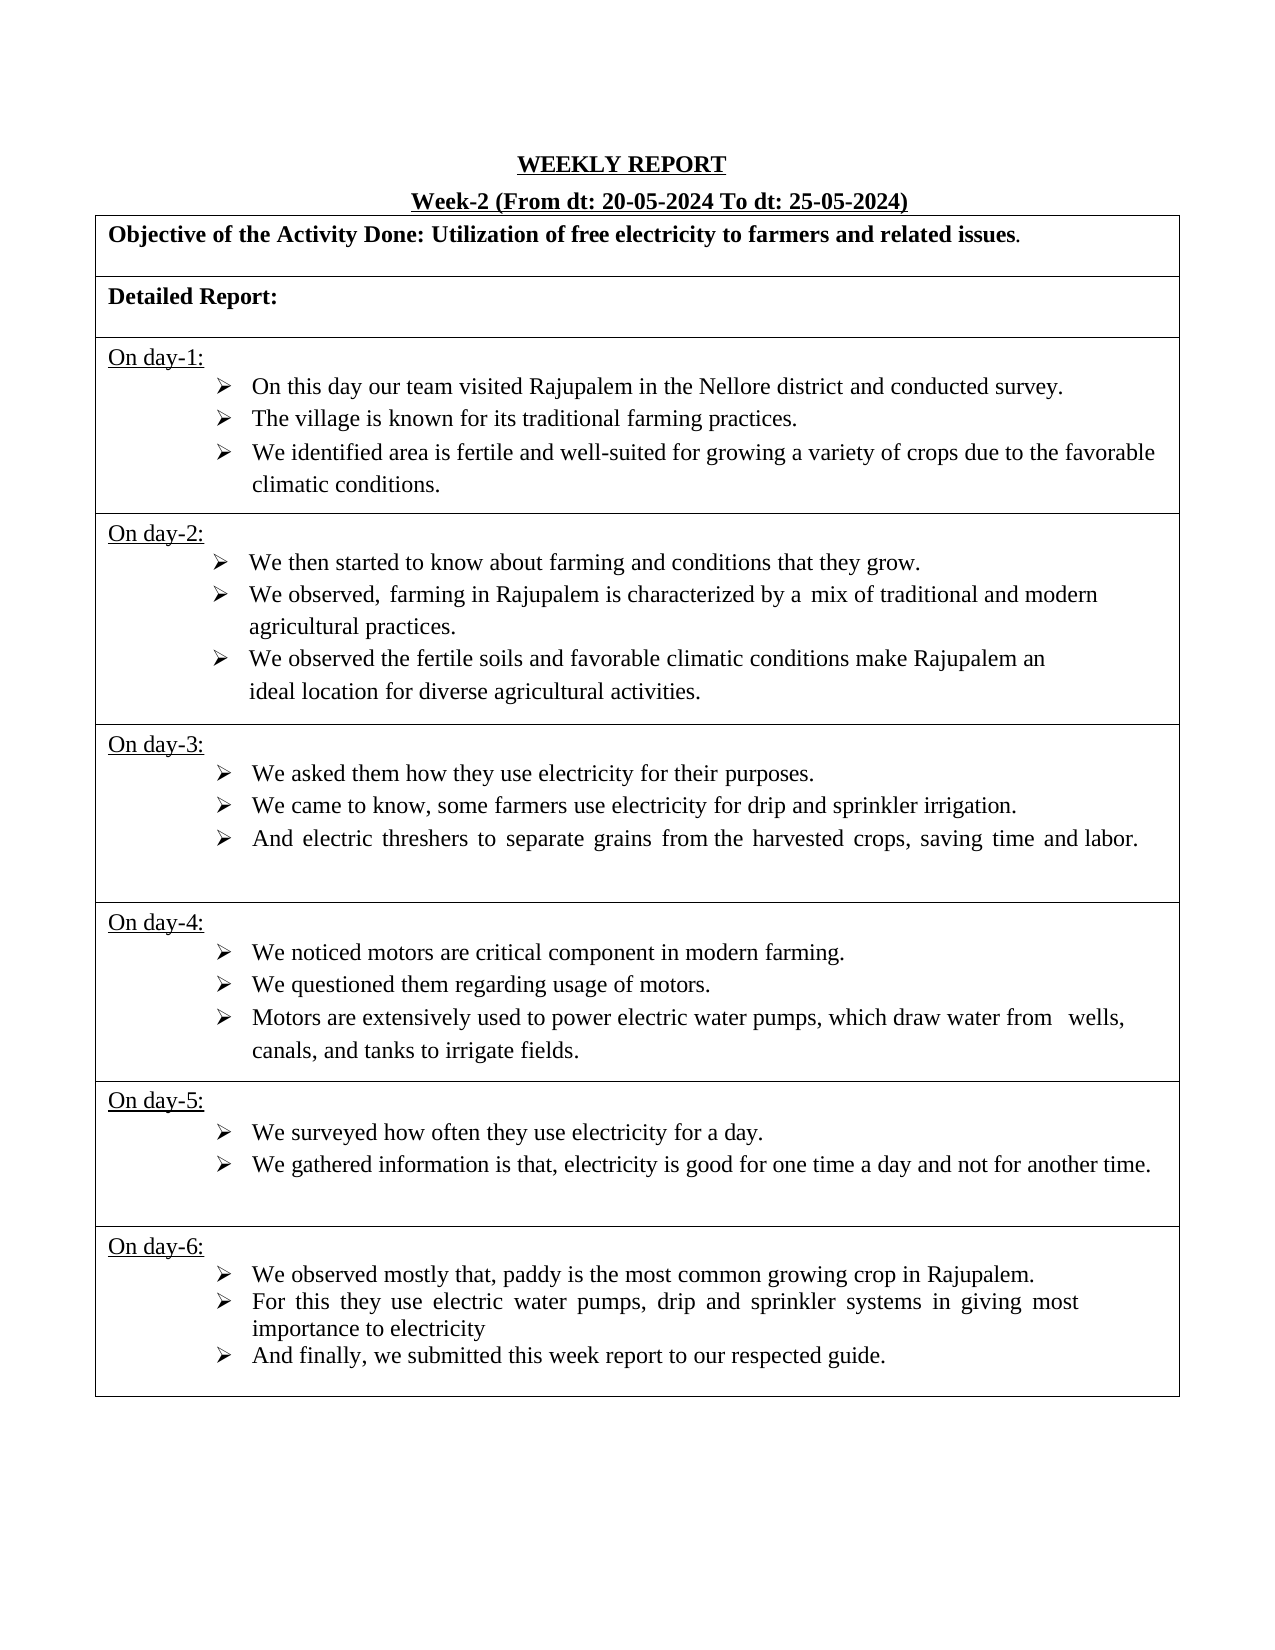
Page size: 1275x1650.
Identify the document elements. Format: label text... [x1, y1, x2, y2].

table_cell Detailed Report: [96, 277, 1179, 337]
text Week-2 (From dt: 20-05-2024 To dt: 25-05-2024) [225, 187, 1093, 215]
text WEEKLY REPORT [193, 150, 1050, 178]
table_header Objective of the Activity Done: Utilization of free electricity to farmers and related issues. [96, 216, 1179, 276]
table_cell On day-4: We noticed motors are critical component in modern farming. We questioned them regarding usage of motors. Motors are extensively used to power electric water pumps, which draw water from wells, canals, and tanks to irrigate fields. [96, 903, 1179, 1081]
table_cell On day-5: We surveyed how often they use electricity for a day. We gathered information is that, electricity is good for one time a day and not for another time. [96, 1082, 1179, 1226]
table_cell On day-2: We then started to know about farming and conditions that they grow. We observed, farming in Rajupalem is characterized by a mix of traditional and modern agricultural practices. We observed the fertile soils and favorable climatic conditions make Rajupalem an ideal location for diverse agricultural activities. [96, 514, 1179, 723]
table_cell On day-1: On this day our team visited Rajupalem in the Nellore district and conducted survey. The village is known for its traditional farming practices. We identified area is fertile and well-suited for growing a variety of crops due to the favorable climatic conditions. [96, 338, 1179, 513]
table_cell On day-6: We observed mostly that, paddy is the most common growing crop in Rajupalem. For this they use electric water pumps, drip and sprinkler systems in giving most importance to electricity And finally, we submitted this week report to our respected guide. [96, 1227, 1179, 1396]
table_cell On day-3: We asked them how they use electricity for their purposes. We came to know, some farmers use electricity for drip and sprinkler irrigation. And electric threshers to separate grains from the harvested crops, saving time and labor. [96, 725, 1179, 902]
